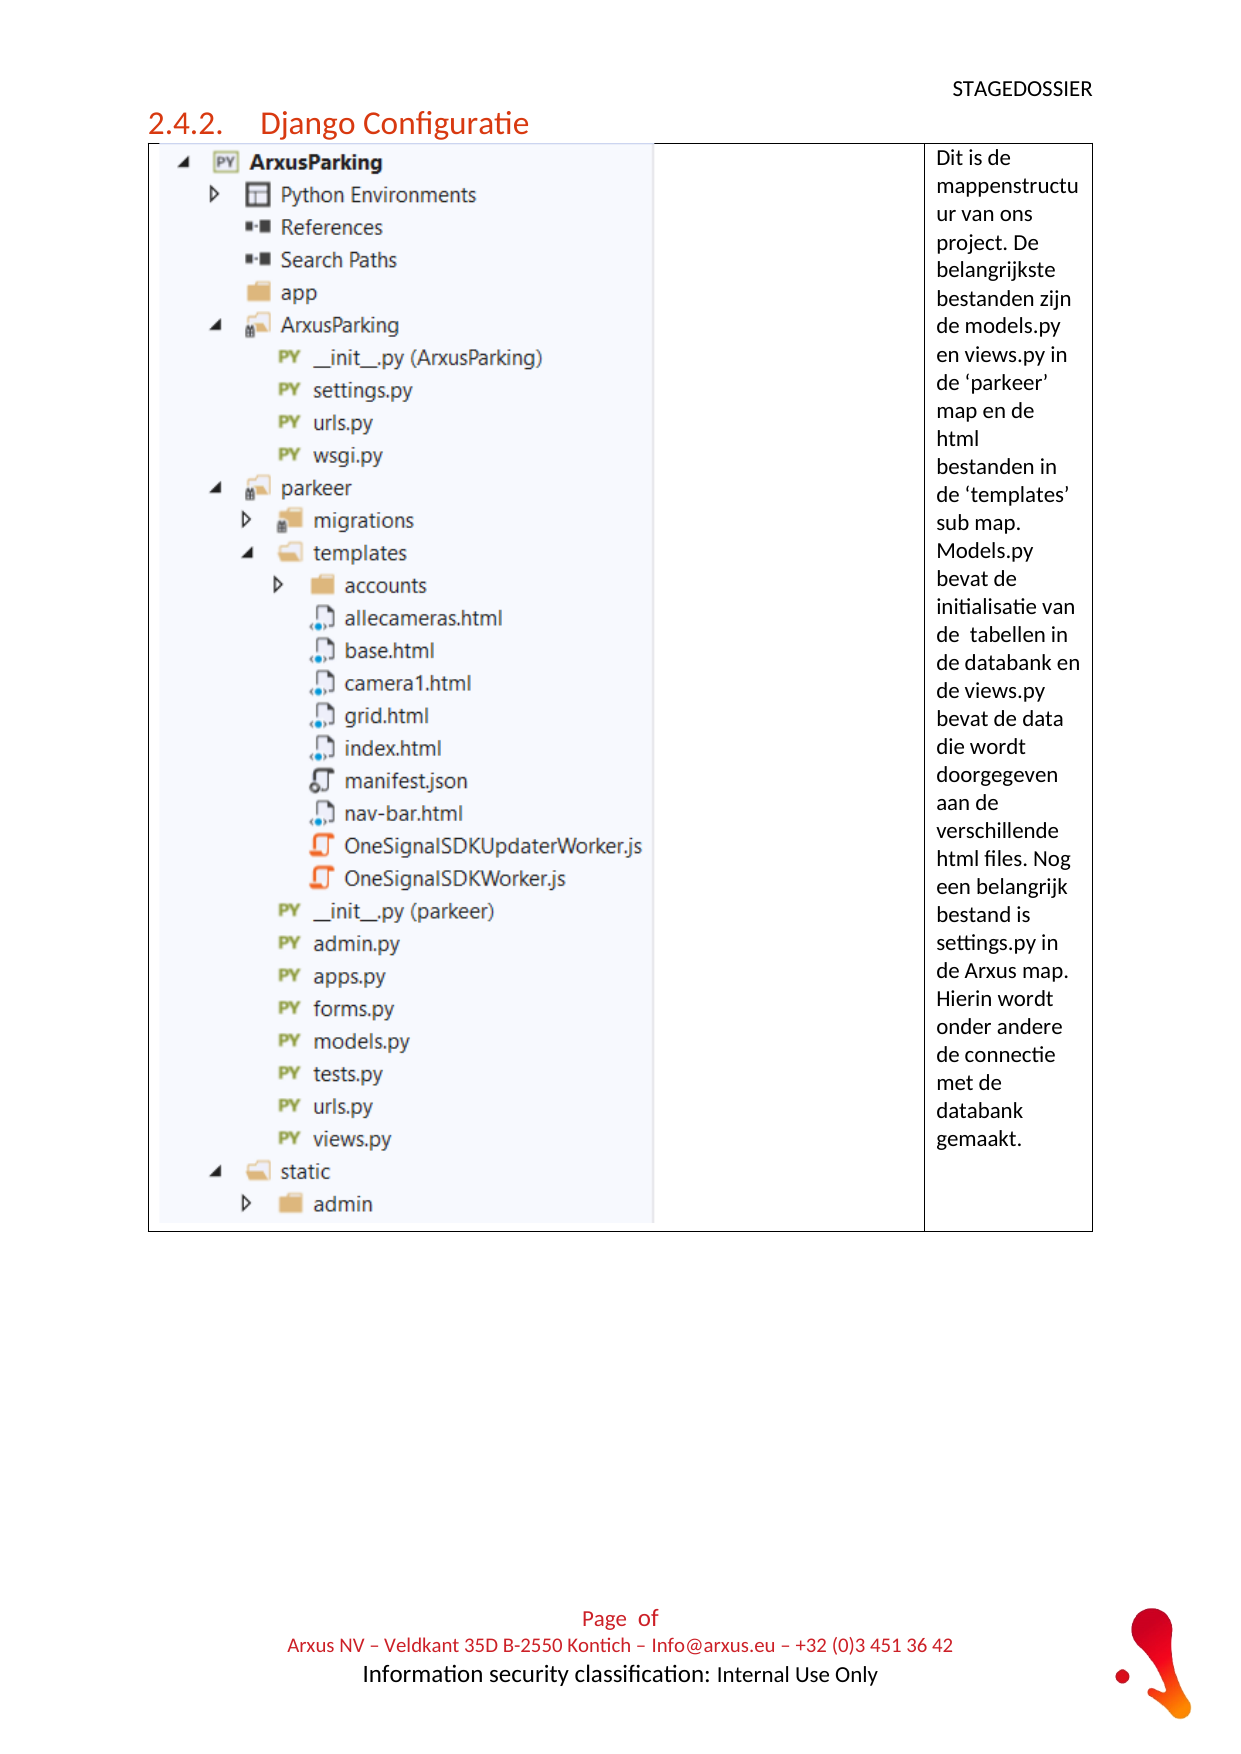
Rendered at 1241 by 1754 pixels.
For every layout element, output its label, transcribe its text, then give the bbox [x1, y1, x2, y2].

picture [1105, 1602, 1199, 1725]
subtitle Django Configuratie [148, 102, 1093, 142]
picture [159, 143, 655, 1223]
table_header [149, 144, 924, 1231]
table_header Dit is de mappenstructuur van ons project. De belangrijkste bestanden zijn de models.py en views.py in de ‘parkeer’ map en de html bestanden in de ‘templates’ sub map. Models.py bevat de initialisatie van de tabellen in de databank en de views.py bevat de data die wordt doorgegeven aan de verschillende html files. Nog een belangrijk bestand is settings.py in de Arxus map. Hierin wordt onder andere de connectie met de databank gemaakt. [925, 144, 1092, 1231]
